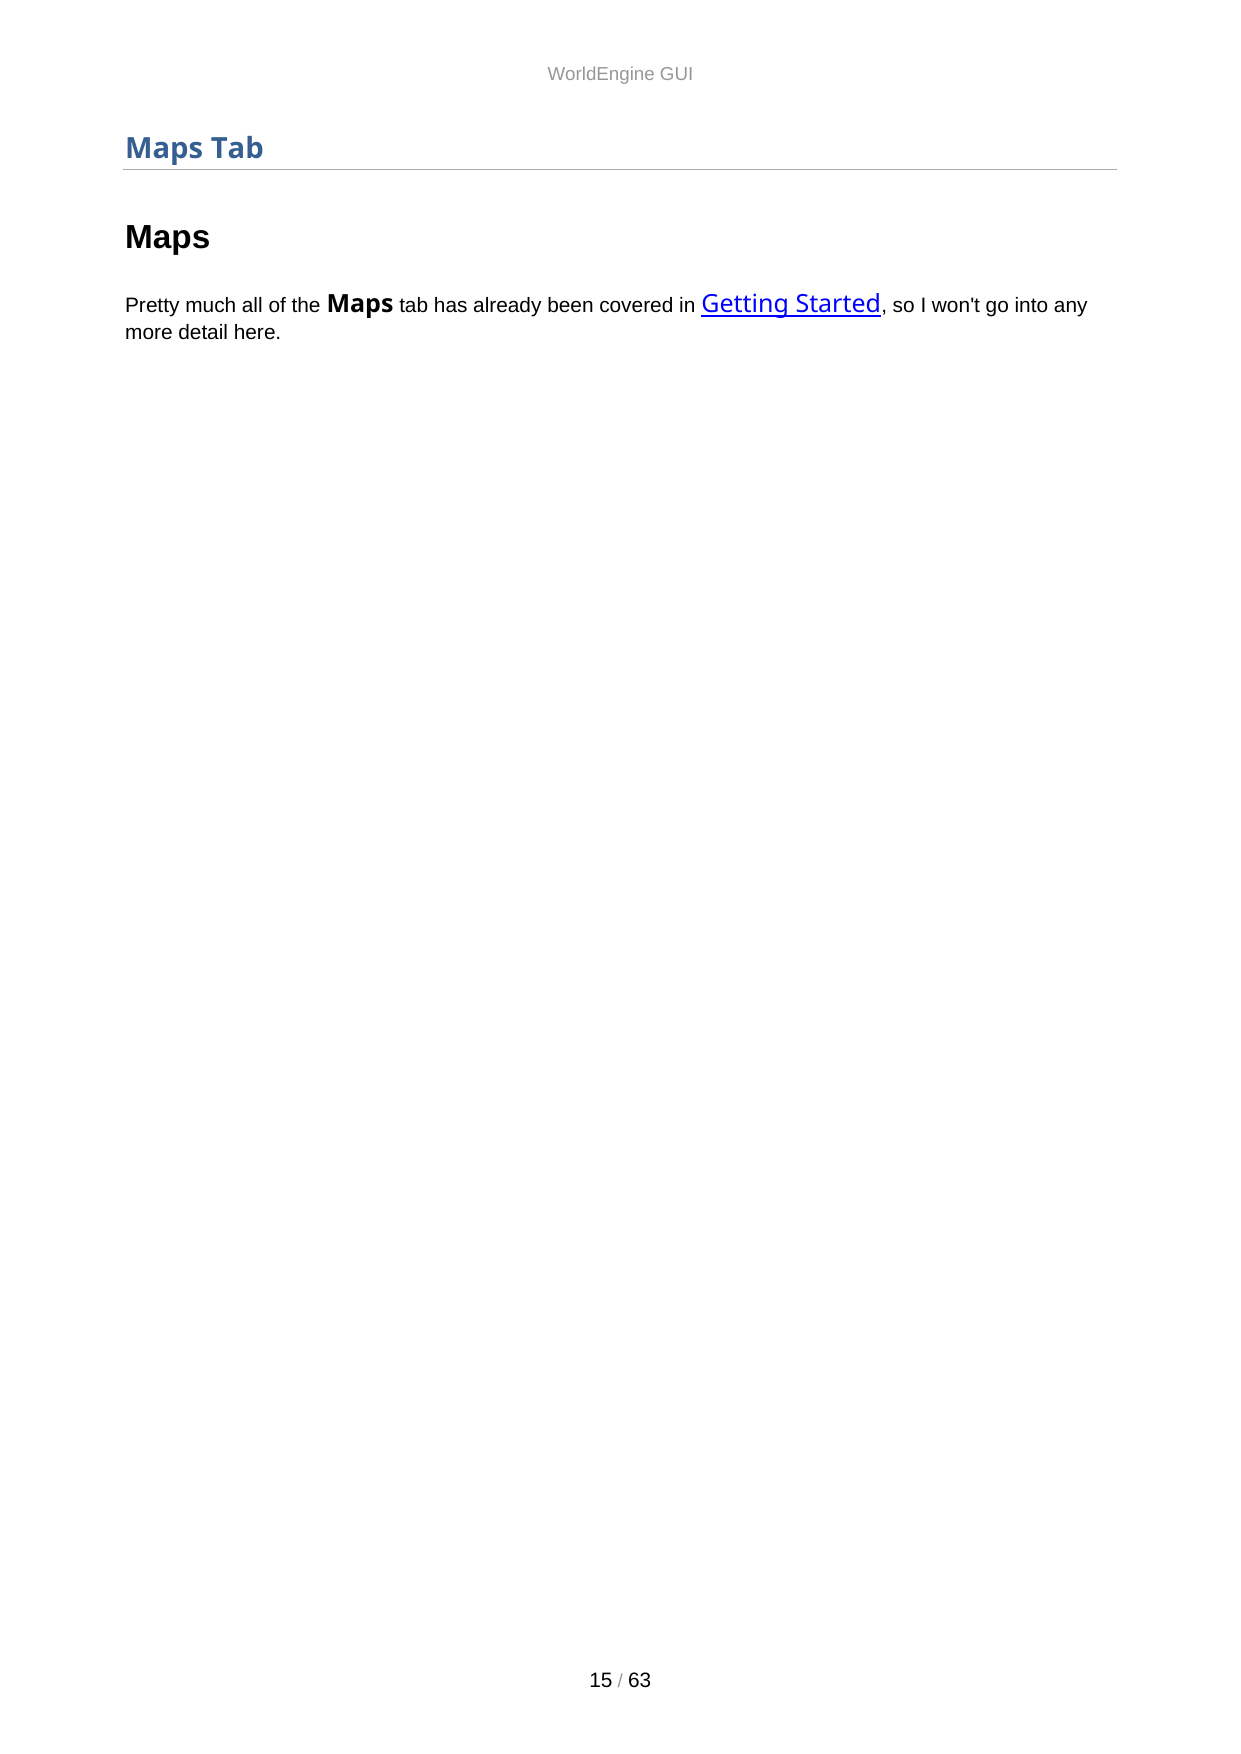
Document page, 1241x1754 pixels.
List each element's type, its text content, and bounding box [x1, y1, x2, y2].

subtitle Maps [125, 217, 1115, 256]
text Pretty much all of the Maps tab has already been covered in Getting Started, so I won't go into any more detail here. [125, 286, 1115, 344]
text Maps Tab [123, 125, 1117, 169]
